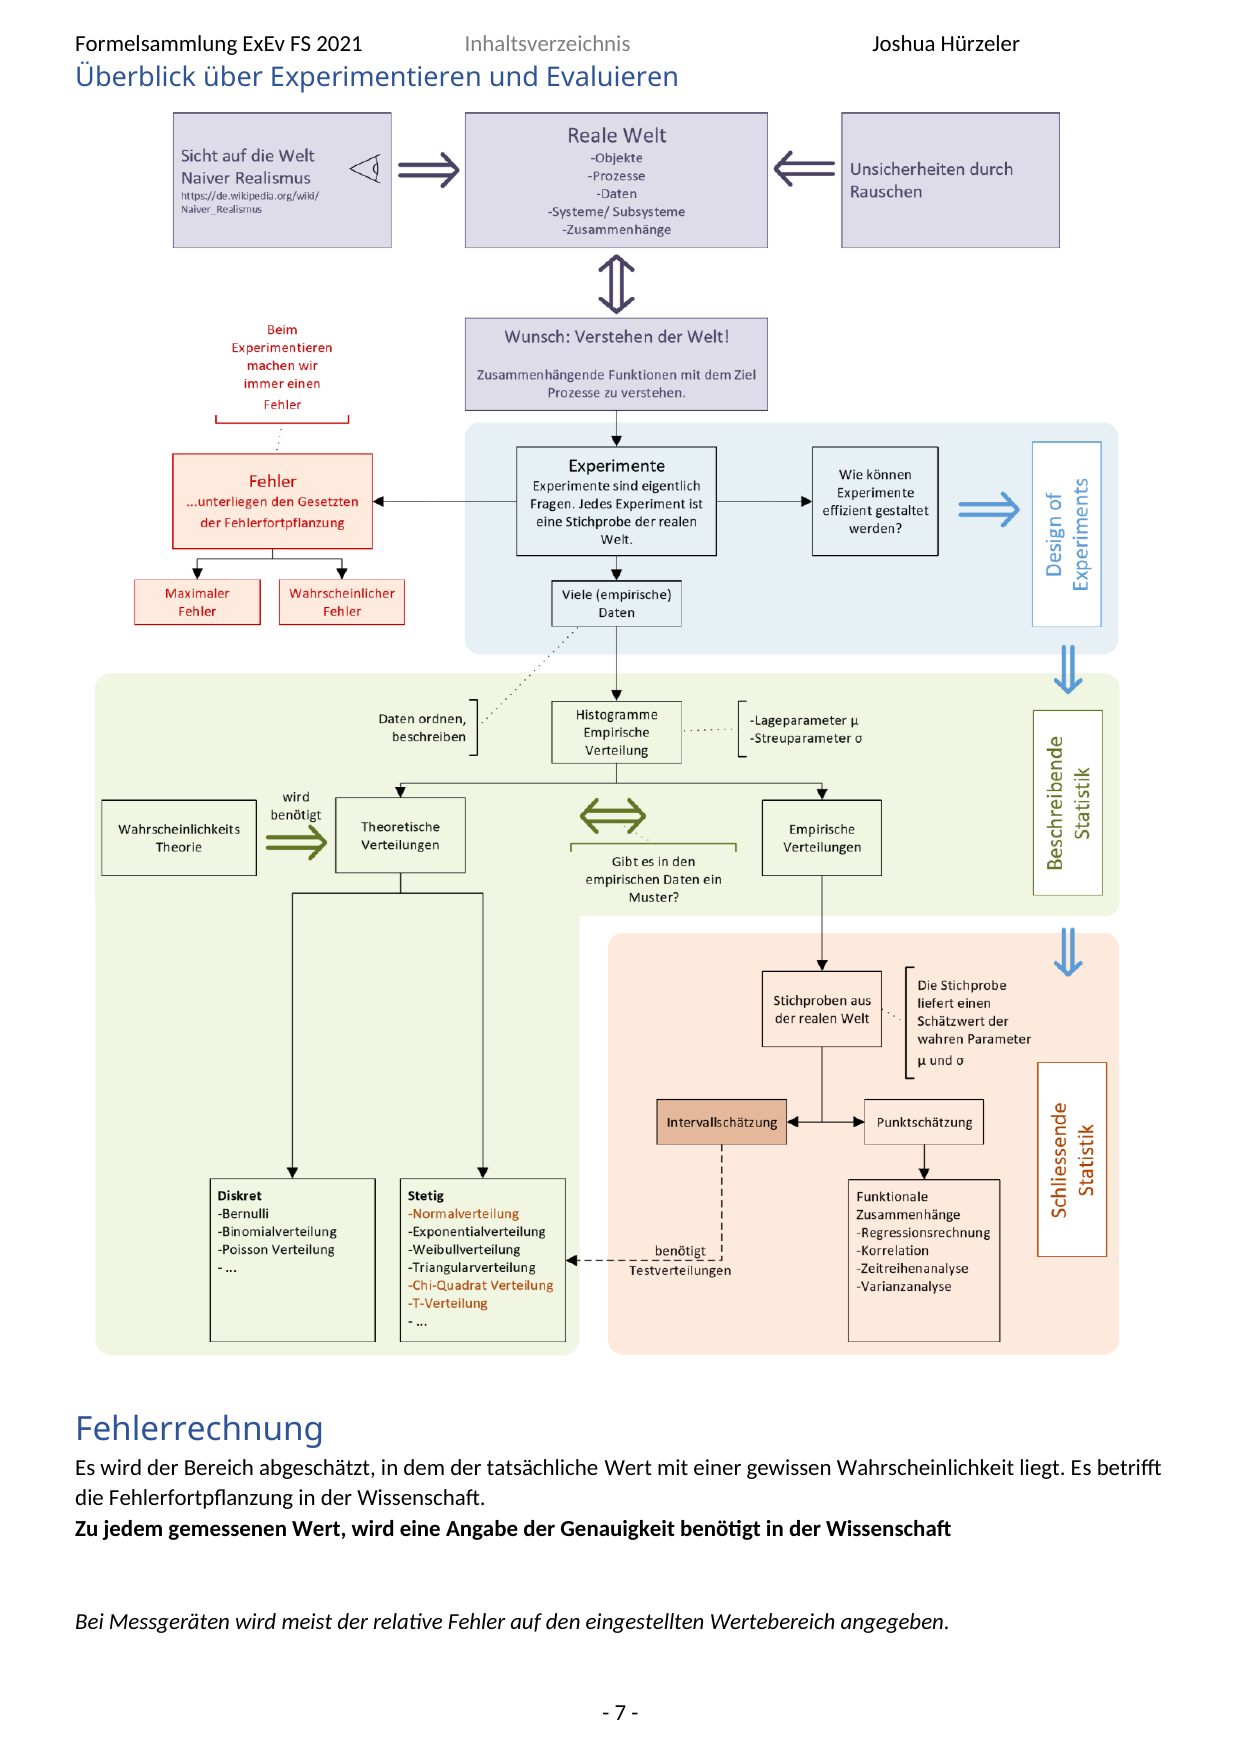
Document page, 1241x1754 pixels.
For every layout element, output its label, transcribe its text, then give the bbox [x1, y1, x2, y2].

subtitle Fehlerrechnung [75, 1404, 1165, 1450]
subtitle Überblick über Experimentieren und Evaluieren [75, 58, 1165, 94]
text Es wird der Bereich abgeschätzt, in dem der tatsächliche Wert mit einer gewissen Wahrscheinlichkeit liegt. Es betrifft die Fehlerfortpflanzung in der Wissenschaft. Zu jedem gemessenen Wert, wird eine Angabe der Genauigkeit benötigt in der Wissenschaft [75, 1453, 1165, 1542]
text Bei Messgeräten wird meist der relative Fehler auf den eingestellten Wertebereich angegeben. [75, 1607, 1165, 1635]
picture [75, 97, 1150, 1377]
